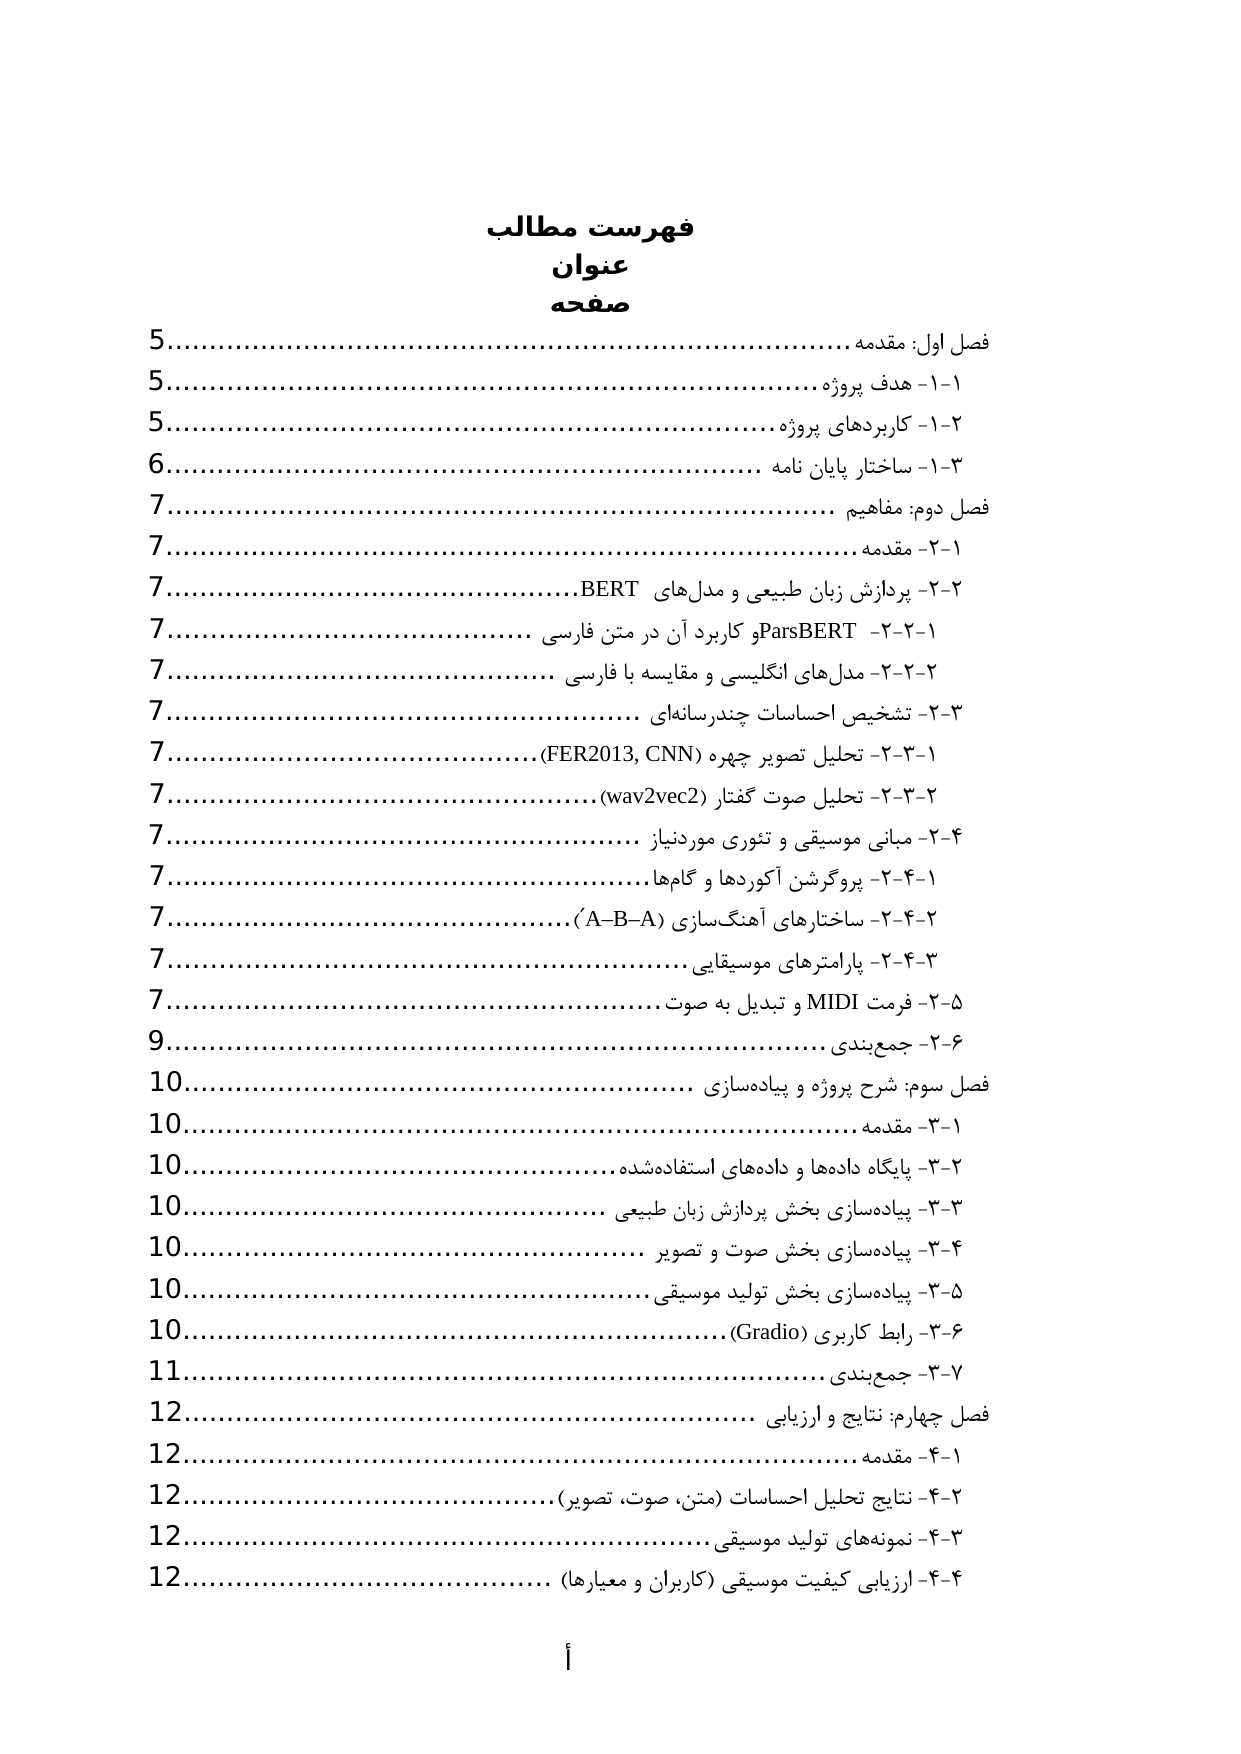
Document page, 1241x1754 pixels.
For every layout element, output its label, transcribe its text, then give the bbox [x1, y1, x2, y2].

text 1-1- هدف پروژه 5 [148, 366, 1029, 400]
text 2-2-2- مدل‌های انگلیسی و مقایسه با فارسی 7 [148, 654, 983, 689]
text 2-4- مبانی موسیقی و تئوری موردنیاز 7 [148, 819, 1029, 854]
text 2-2-1- ParsBERTو کاربرد آن در متن فارسی 7 [148, 613, 983, 647]
text 2-4-1- پروگرشن آکوردها و گام‌ها 7 [148, 861, 983, 895]
text 3-7- جمع‌بندي 11 [148, 1356, 1029, 1390]
text 3-4- پیاده‌سازی بخش صوت و تصویر 10 [148, 1232, 1029, 1266]
text 4-2- نتایج تحلیل احساسات (متن، صوت، تصویر) 12 [148, 1479, 1029, 1514]
text 1-2- کاربردهای پروژه 5 [148, 407, 1029, 441]
text 1-3- ساختار پایان نامه 6 [148, 448, 1029, 482]
text 4-1- مقدمه 12 [148, 1438, 1029, 1472]
text 2-1- مقدمه 7 [148, 531, 1029, 565]
text فصل سوم: شرح پروژه و پیاده‌سازی 10 [148, 1067, 1033, 1101]
text 2-2- پردازش زبان طبیعی و مدل‌های BERT 7 [148, 572, 1029, 606]
text 2-4-3- پارامترهای موسیقایی 7 [148, 943, 983, 977]
text 2-5- فرمت MIDI و تبدیل به صوت 7 [148, 984, 1029, 1019]
text 2-4-2- ساختارهای آهنگ‌سازی (A–B–A′) 7 [148, 902, 983, 936]
text 2-6- جمع‌بندي 9 [148, 1026, 1029, 1060]
text فصل چهارم: نتایج و ارزیابی 12 [148, 1397, 1033, 1431]
text فصل دوم: مفاهیم 7 [148, 489, 1033, 524]
text 4-3- نمونه‌های تولید موسیقی 12 [148, 1521, 1029, 1555]
text 3-5- پیاده‌سازی بخش تولید موسیقی 10 [148, 1273, 1029, 1307]
text 3-1- مقدمه 10 [148, 1108, 1029, 1142]
text 2-3- تشخیص احساسات چندرسانه‌ای 7 [148, 696, 1029, 730]
text فصل اول: مقدمه 5 [148, 324, 1033, 359]
text 4-4- ارزیابی کیفیت موسیقی (کاربران و معیارها) 12 [148, 1562, 1029, 1596]
text 3-6- رابط کاربری (Gradio) 10 [148, 1314, 1029, 1349]
text 2-3-2- تحلیل صوت گفتار (wav2vec2) 7 [148, 778, 983, 812]
text 3-2- پایگاه داده‌ها و داده‌های استفاده‌شده 10 [148, 1149, 1029, 1184]
text 3-3- پیاده‌سازی بخش پردازش زبان طبیعی 10 [148, 1191, 1029, 1225]
text 2-3-1- تحلیل تصویر چهره (FER2013, CNN) 7 [148, 737, 983, 771]
